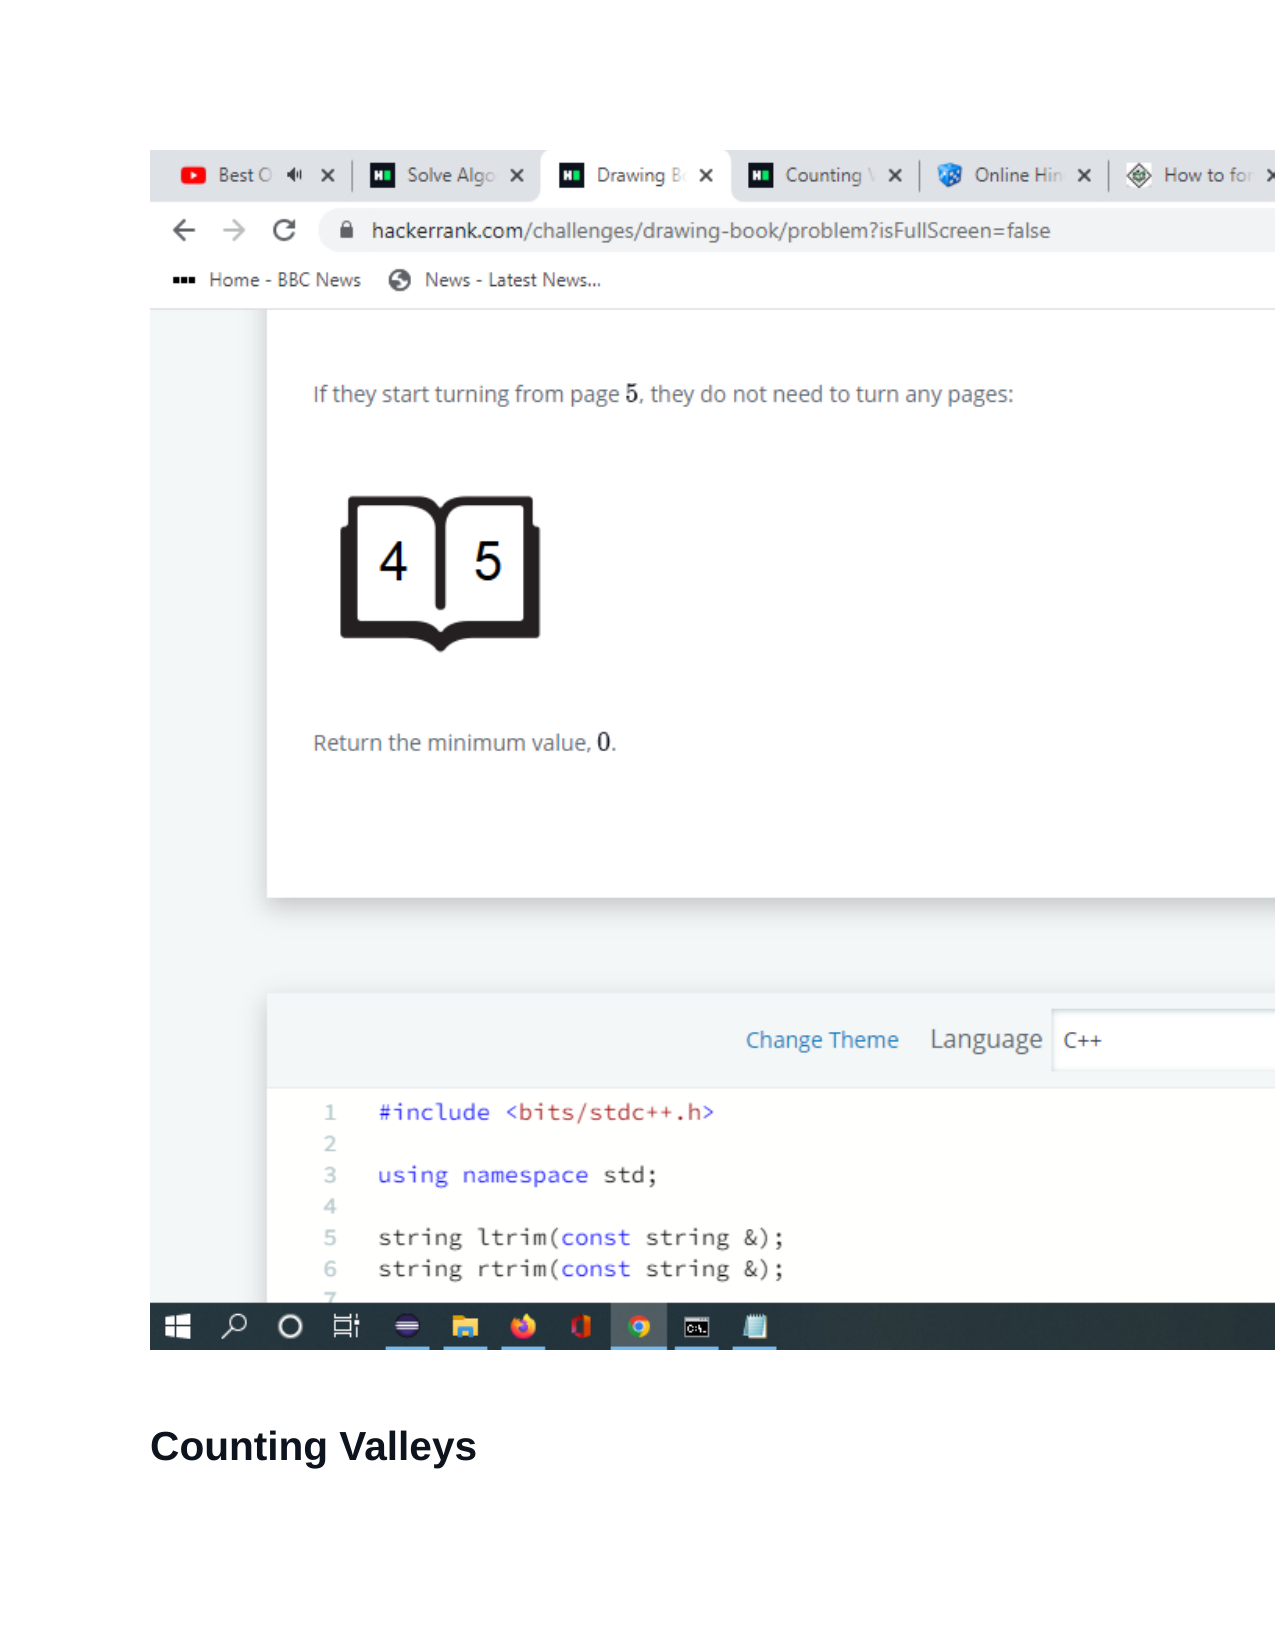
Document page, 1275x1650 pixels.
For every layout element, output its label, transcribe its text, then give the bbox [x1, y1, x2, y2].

picture [150, 150, 1275, 1350]
subtitle Counting Valleys [150, 1422, 1125, 1468]
